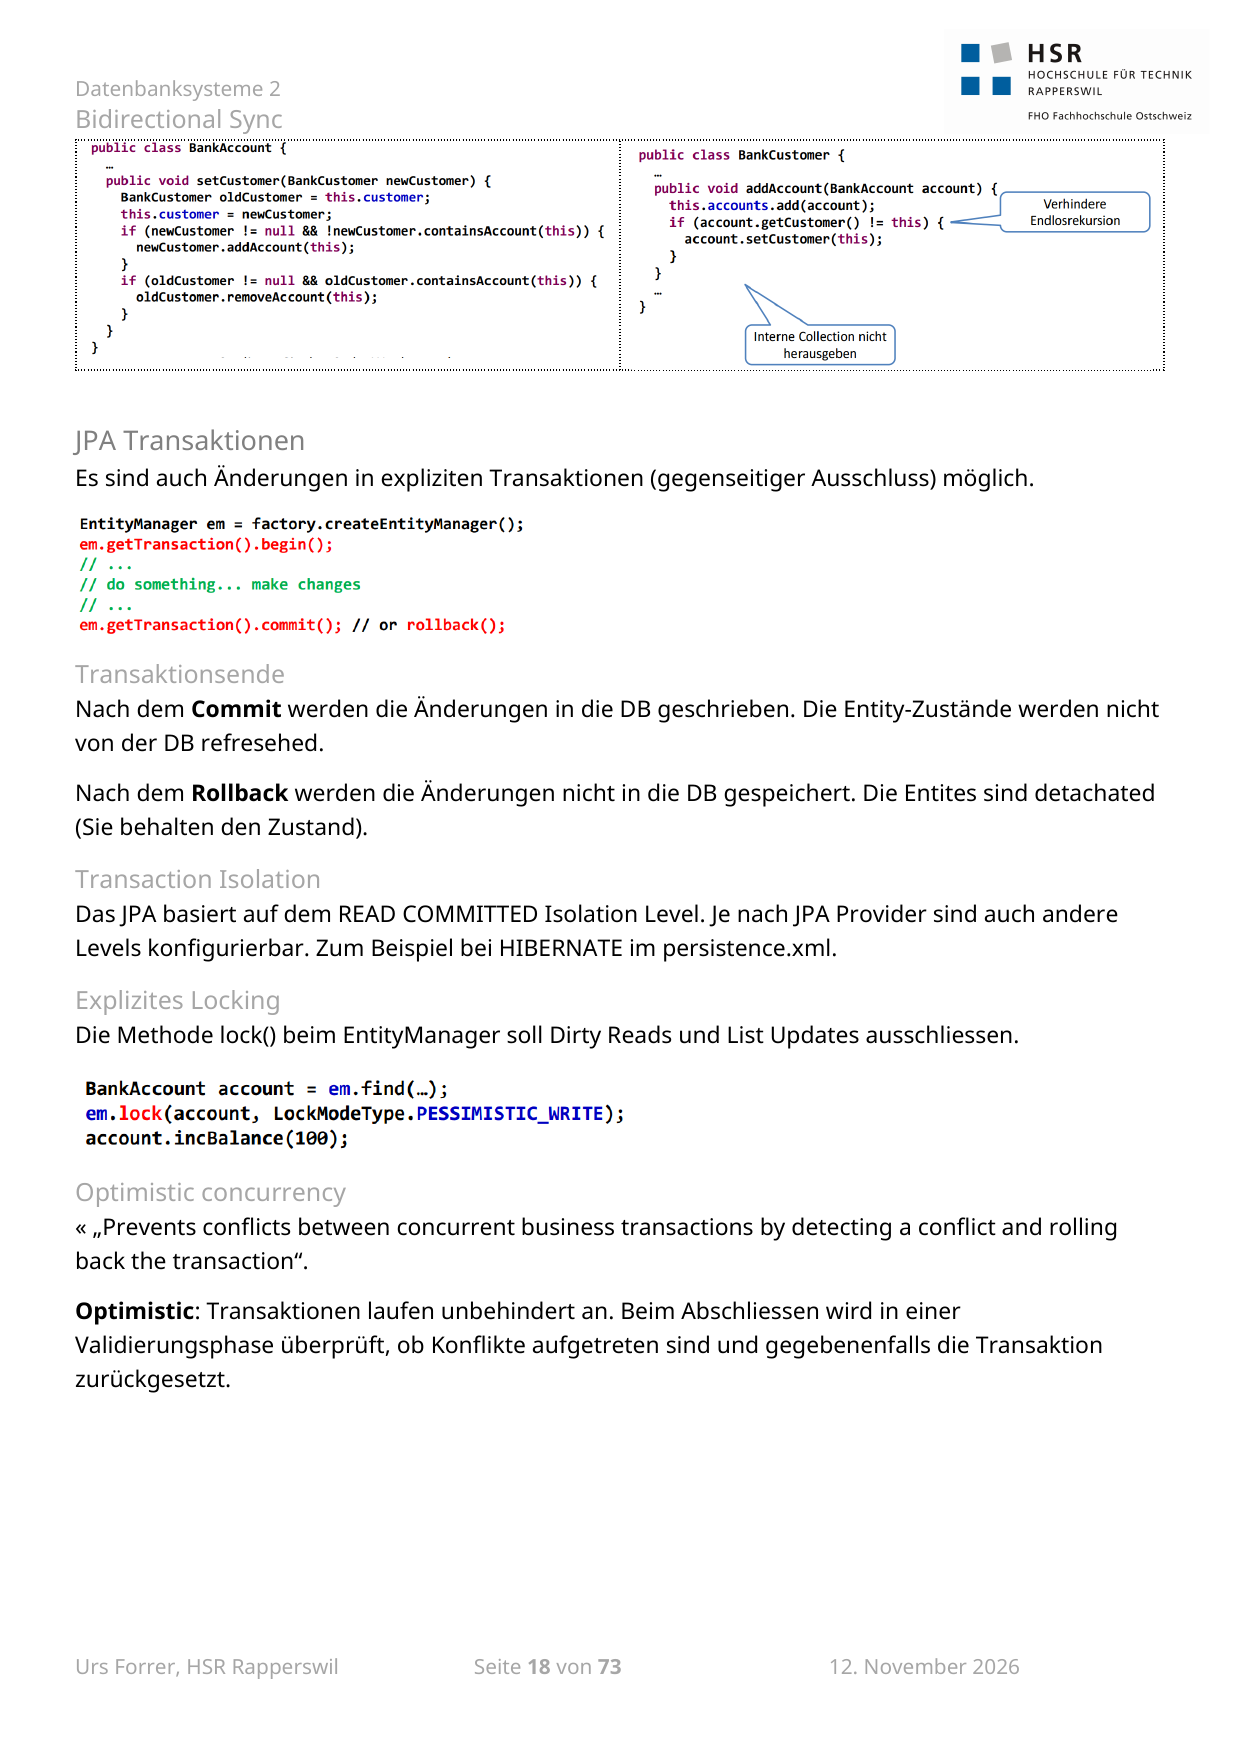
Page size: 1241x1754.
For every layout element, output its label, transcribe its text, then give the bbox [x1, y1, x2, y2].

subtitle JPA Transaktionen [75, 422, 1165, 459]
text Die Methode lock() beim EntityManager soll Dirty Reads und List Updates ausschliessen. [75, 1019, 1165, 1050]
table_header [620, 139, 631, 369]
subtitle Transaktionsende [75, 656, 1165, 690]
text Das JPA basiert auf dem READ COMMITTED Isolation Level. Je nach JPA Provider sind auch andere Levels konfigurierbar. Zum Beispiel bei HIBERNATE im persistence.xml. [75, 898, 1165, 963]
text « „Prevents conflicts between concurrent business transactions by detecting a conflict and rolling back the transaction“. [75, 1211, 1165, 1276]
picture [943, 29, 1210, 134]
text Nach dem Commit werden die Änderungen in die DB geschrieben. Die Entity-Zustände werden nicht von der DB refresehed. [75, 693, 1165, 758]
picture [75, 512, 536, 638]
text Optimistic: Transaktionen laufen unbehindert an. Beim Abschliessen wird in einer Validierungsphase überprüft, ob Konflikte aufgetreten sind und gegebenenfalls die Transaktion zurückgesetzt. [75, 1295, 1165, 1394]
picture [75, 1069, 647, 1156]
text Nach dem Rollback werden die Änderungen nicht in die DB gespeichert. Die Entites sind detachated (Sie behalten den Zustand). [75, 777, 1165, 842]
subtitle Optimistic concurrency [75, 1174, 1165, 1208]
picture [87, 141, 609, 358]
table_header [1151, 139, 1164, 369]
subtitle Bidirectional Sync [75, 102, 1165, 136]
picture [631, 141, 1153, 370]
text Es sind auch Änderungen in expliziten Transaktionen (gegenseitiger Ausschluss) möglich. [75, 462, 1165, 493]
subtitle Explizites Locking [75, 982, 1165, 1016]
table_header [76, 139, 620, 369]
subtitle Transaction Isolation [75, 861, 1165, 896]
